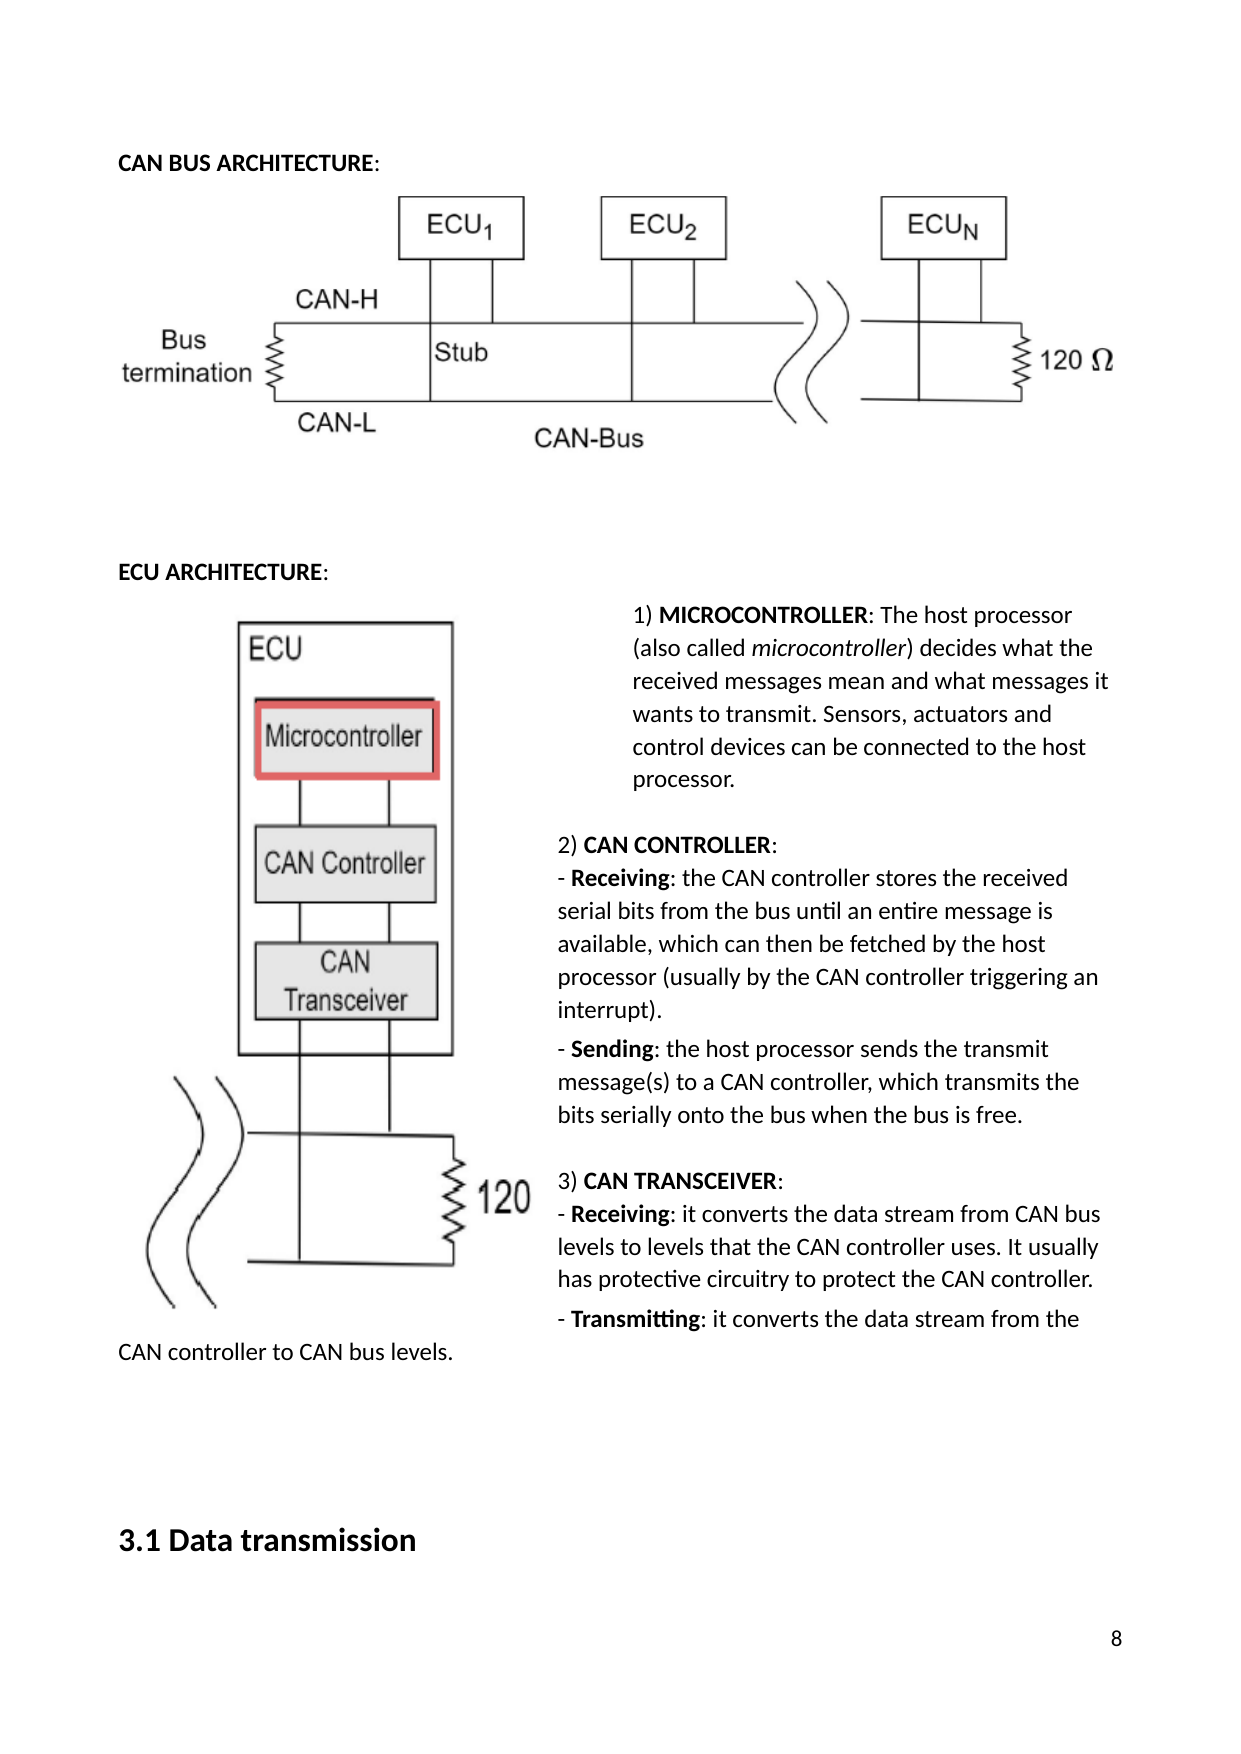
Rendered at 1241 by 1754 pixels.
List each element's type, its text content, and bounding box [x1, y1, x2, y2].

text ECU ARCHITECTURE: [118, 556, 1122, 586]
text - Receiving: the CAN controller stores the received serial bits from the bus until an entire message is available, which can then be fetched by the host processor (usually by the CAN controller triggering an interrupt). [539, 862, 1122, 1024]
text 3) CAN TRANSCEIVER: [539, 1165, 1122, 1195]
picture [116, 599, 539, 1329]
text - Sending: the host processor sends the transmit message(s) to a CAN controller, which transmits the bits serially onto the bus when the bus is free. [539, 1033, 1122, 1129]
list 1) MICROCONTROLLER: The host processor (also called microcontroller) decides what the received messages mean and what messages it wants to transmit. Sensors, actuators and control devices can be connected to the host processor. [539, 599, 1122, 794]
text - Transmitting: it converts the data stream from the CAN controller to CAN bus levels. [118, 1303, 1122, 1366]
text - Receiving: it converts the data stream from CAN bus levels to levels that the CAN controller uses. It usually has protective circuitry to protect the CAN controller. [539, 1198, 1122, 1294]
text CAN BUS ARCHITECTURE: [118, 148, 1122, 178]
text 2) CAN CONTROLLER: [539, 829, 1122, 860]
picture [118, 191, 1123, 455]
subtitle 3.1 Data transmission [118, 1519, 1122, 1560]
